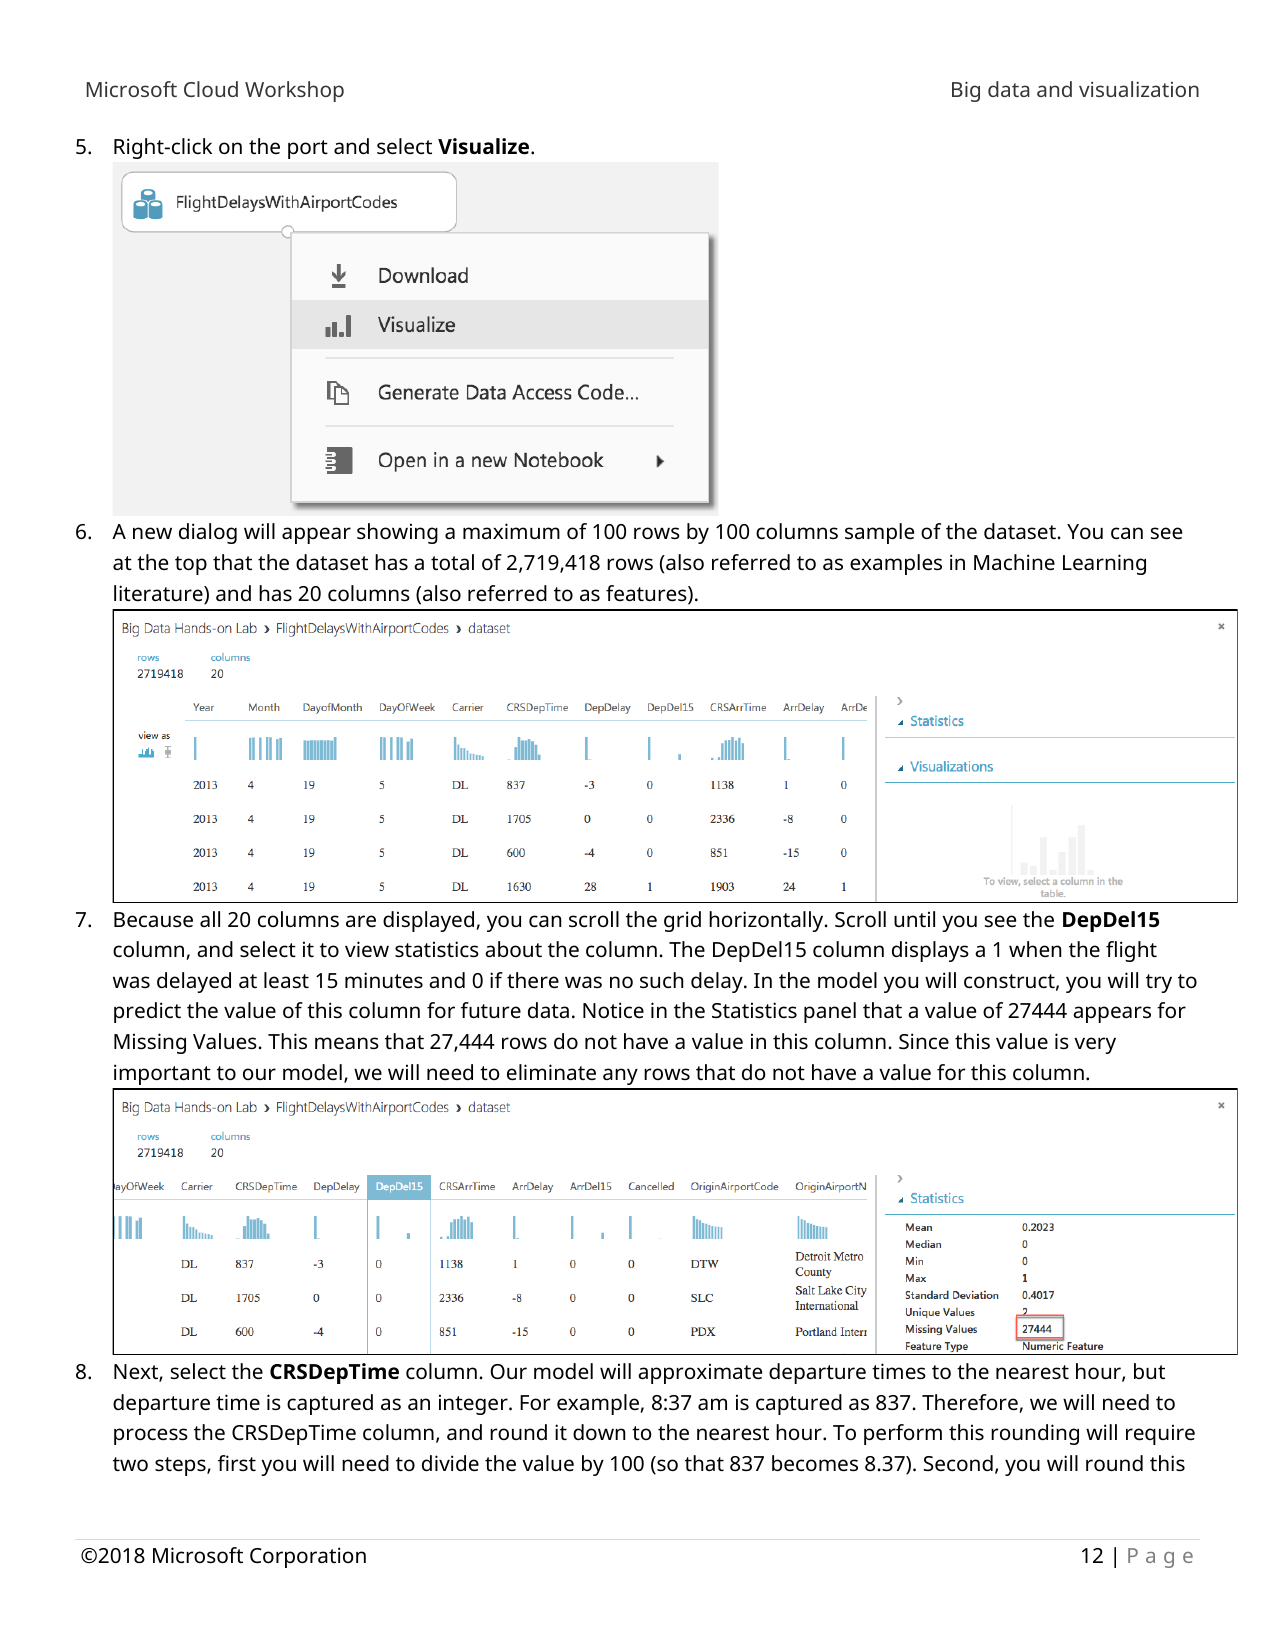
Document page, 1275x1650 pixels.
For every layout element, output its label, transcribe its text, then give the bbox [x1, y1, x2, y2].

picture [112, 162, 719, 516]
list Right-click on the port and select Visualize. [75, 132, 1200, 160]
picture [112, 1088, 1238, 1355]
picture [112, 609, 1238, 903]
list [75, 1357, 1200, 1477]
